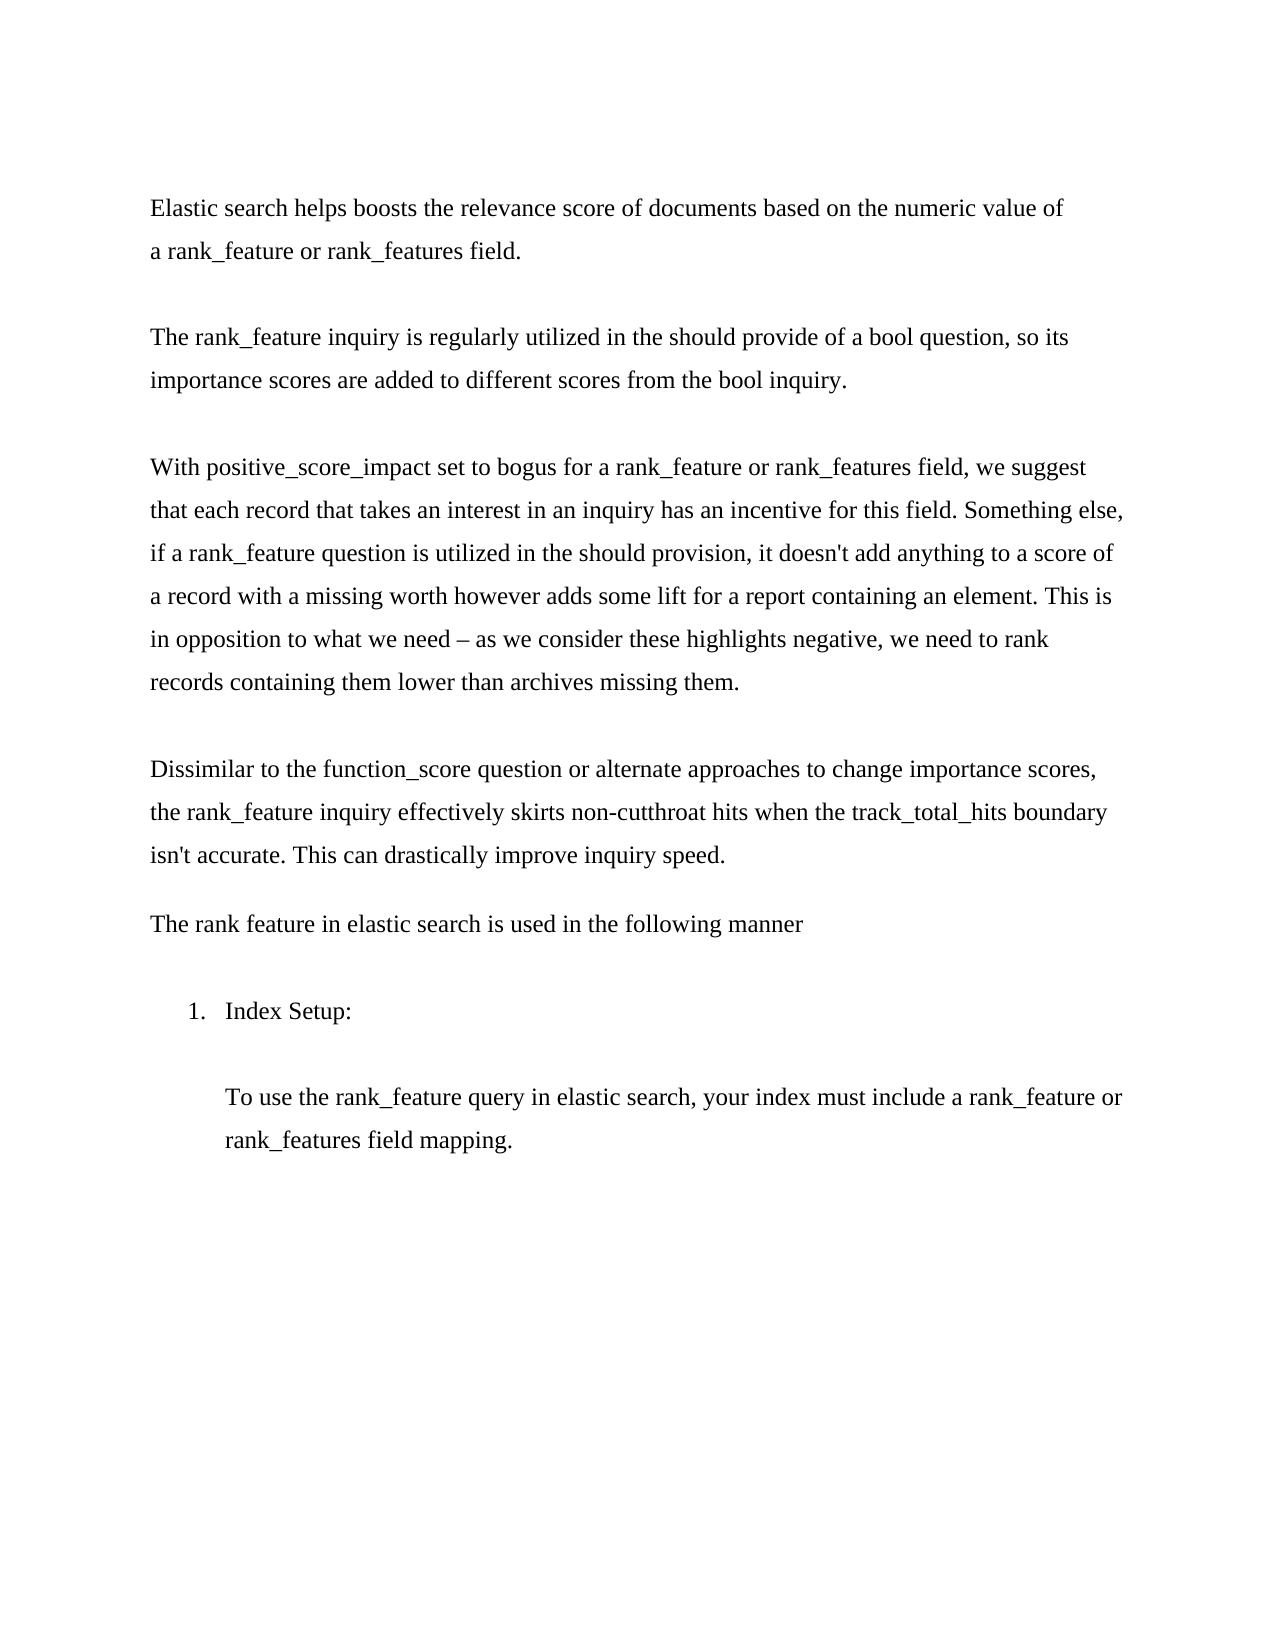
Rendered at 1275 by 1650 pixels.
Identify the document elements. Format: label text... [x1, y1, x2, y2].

text With positive_score_impact set to bogus for a rank_feature or rank_features field, we suggest that each record that takes an interest in an inquiry has an incentive for this field. Something else, if a rank_feature question is utilized in the should provision, it doesn't add anything to a score of a record with a missing worth however adds some lift for a report containing an element. This is in opposition to what we need – as we consider these highlights negative, we need to rank records containing them lower than archives missing them. [150, 452, 1125, 696]
text Dissimilar to the function_score question or alternate approaches to change importance scores, the rank_feature inquiry effectively skirts non-cutthroat hits when the track_total_hits boundary isn't accurate. This can drastically improve inquiry speed. [150, 754, 1125, 869]
text The rank feature in elastic search is used in the following manner [150, 909, 1125, 938]
text The rank_feature inquiry is regularly utilized in the should provide of a bool question, so its importance scores are added to different scores from the bool inquiry. [150, 322, 1125, 394]
list To use the rank_feature query in elastic search, your index must include a rank_feature or rank_features field mapping. [225, 1082, 1125, 1154]
text Elastic search helps boosts the relevance score of documents based on the numeric value of a rank_feature or rank_features field. [150, 193, 1125, 265]
list Index Setup: [187, 996, 1125, 1024]
